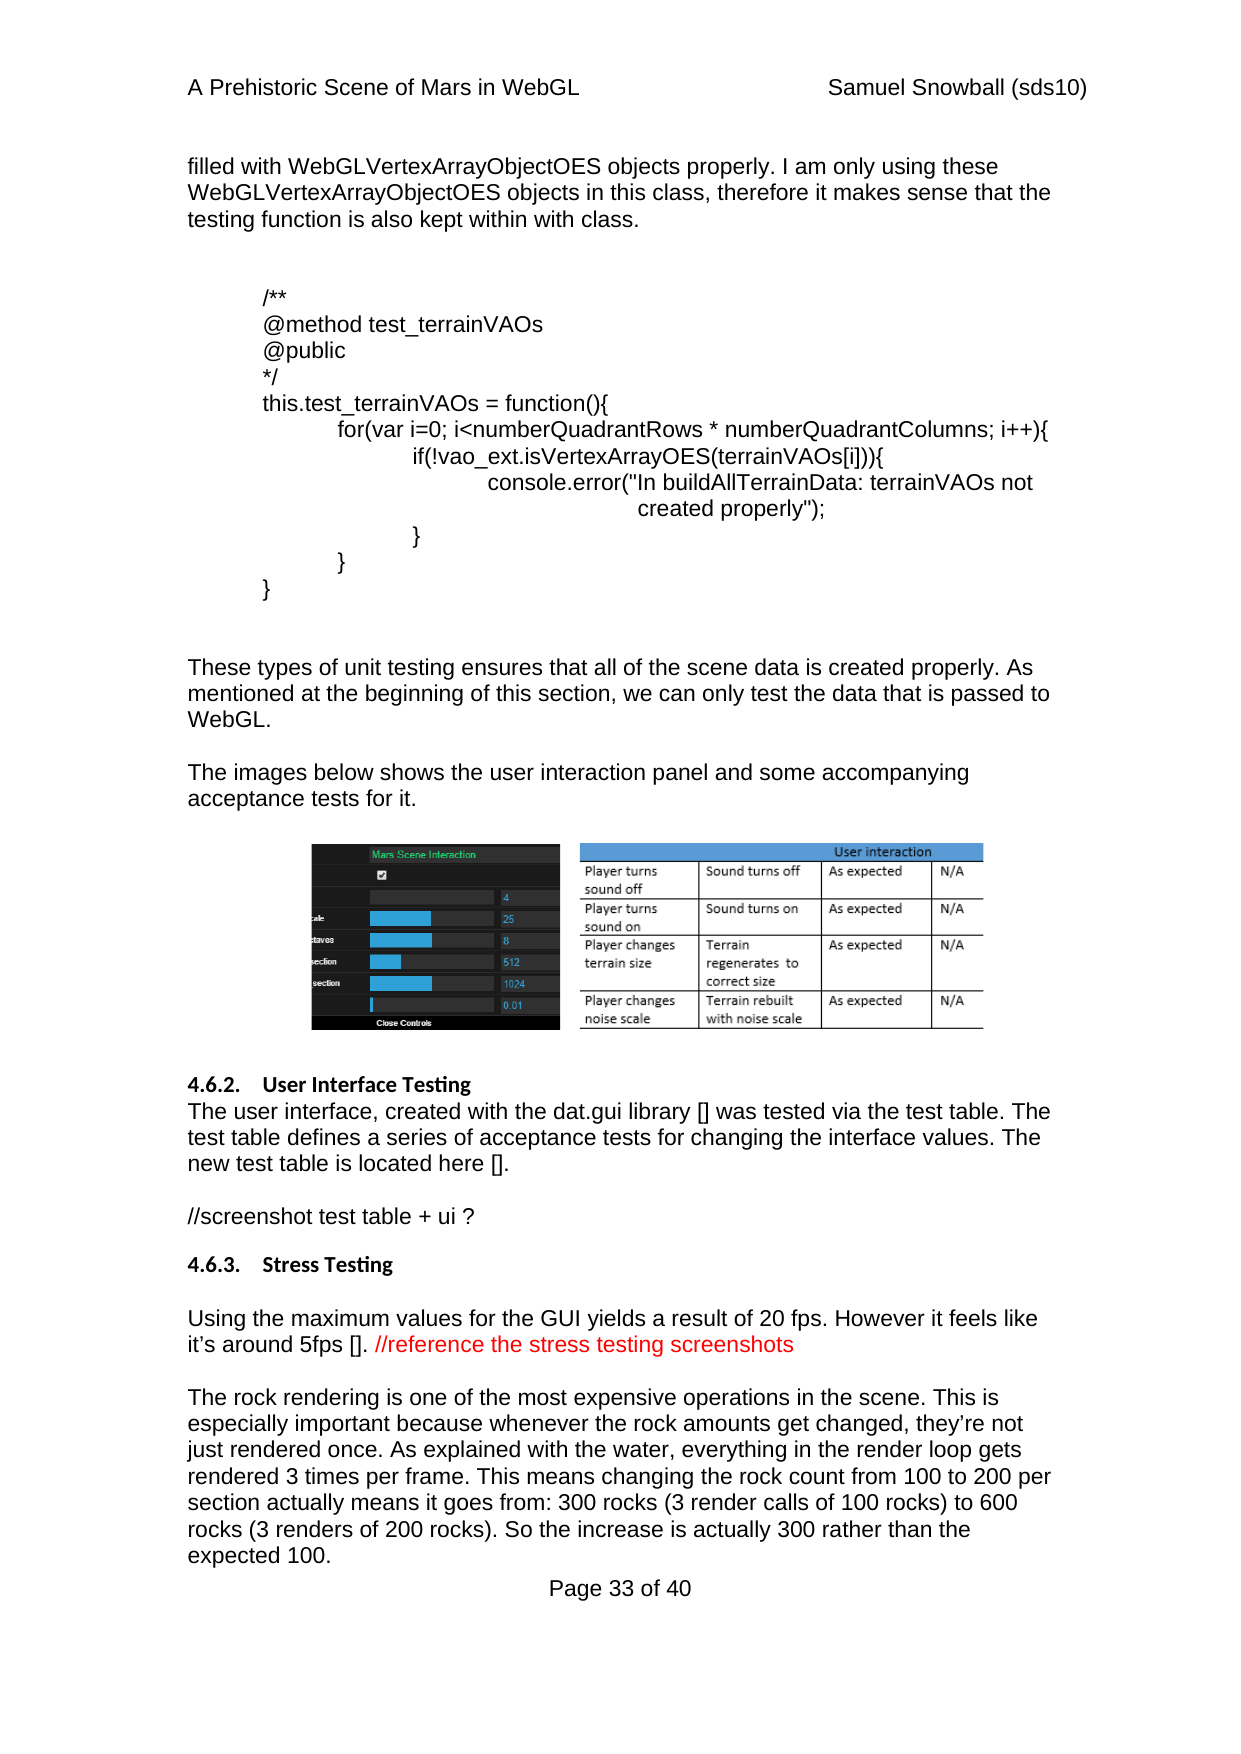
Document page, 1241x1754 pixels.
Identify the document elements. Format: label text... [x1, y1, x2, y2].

subtitle User Interface Testing [187, 1070, 1053, 1098]
text this.test_terrainVAOs = function(){ [187, 390, 1053, 416]
text for(var i=0; i<numberQuadrantRows * numberQuadrantColumns; i++){ [187, 416, 1053, 443]
text console.error("In buildAllTerrainData: terrainVAOs not created properly"); [187, 469, 1053, 522]
text The user interface, created with the dat.gui library [] was tested via the test table. The test table defines a series of acceptance tests for changing the interface values. The new test table is located here []. [187, 1098, 1053, 1177]
picture [344, 844, 561, 1030]
text if(!vao_ext.isVertexArrayOES(terrainVAOs[i])){ [187, 443, 1053, 469]
text //screenshot test table + ui ? [187, 1203, 1053, 1229]
text /** [187, 284, 1053, 311]
subtitle Stress Testing [187, 1250, 1053, 1278]
picture [579, 843, 984, 1029]
text @public [187, 337, 1053, 364]
text } [187, 548, 1053, 574]
text */ [187, 364, 1053, 390]
text @method test_terrainVAOs [187, 311, 1053, 337]
text These types of unit testing ensures that all of the scene data is created properly. As mentioned at the beginning of this section, we can only test the data that is passed to WebGL. [187, 653, 1053, 733]
text The rock rendering is one of the most expensive operations in the scene. This is especially important because whenever the rock amounts get changed, they’re not just rendered once. As explained with the water, everything in the render loop gets rendered 3 times per frame. This means changing the rock count from 100 to 200 per section actually means it goes from: 300 rocks (3 render calls of 100 rocks) to 600 rocks (3 renders of 200 rocks). So the increase is actually 300 rather than the expected 100. [187, 1384, 1053, 1568]
text Using the maximum values for the GUI yields a result of 20 fps. However it feels like it’s around 5fps []. //reference the stress testing screenshots [187, 1305, 1053, 1357]
text } [187, 574, 1053, 601]
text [187, 153, 1053, 232]
text The images below shows the user interaction panel and some accompanying acceptance tests for it. [187, 759, 1053, 812]
text } [187, 522, 1053, 548]
